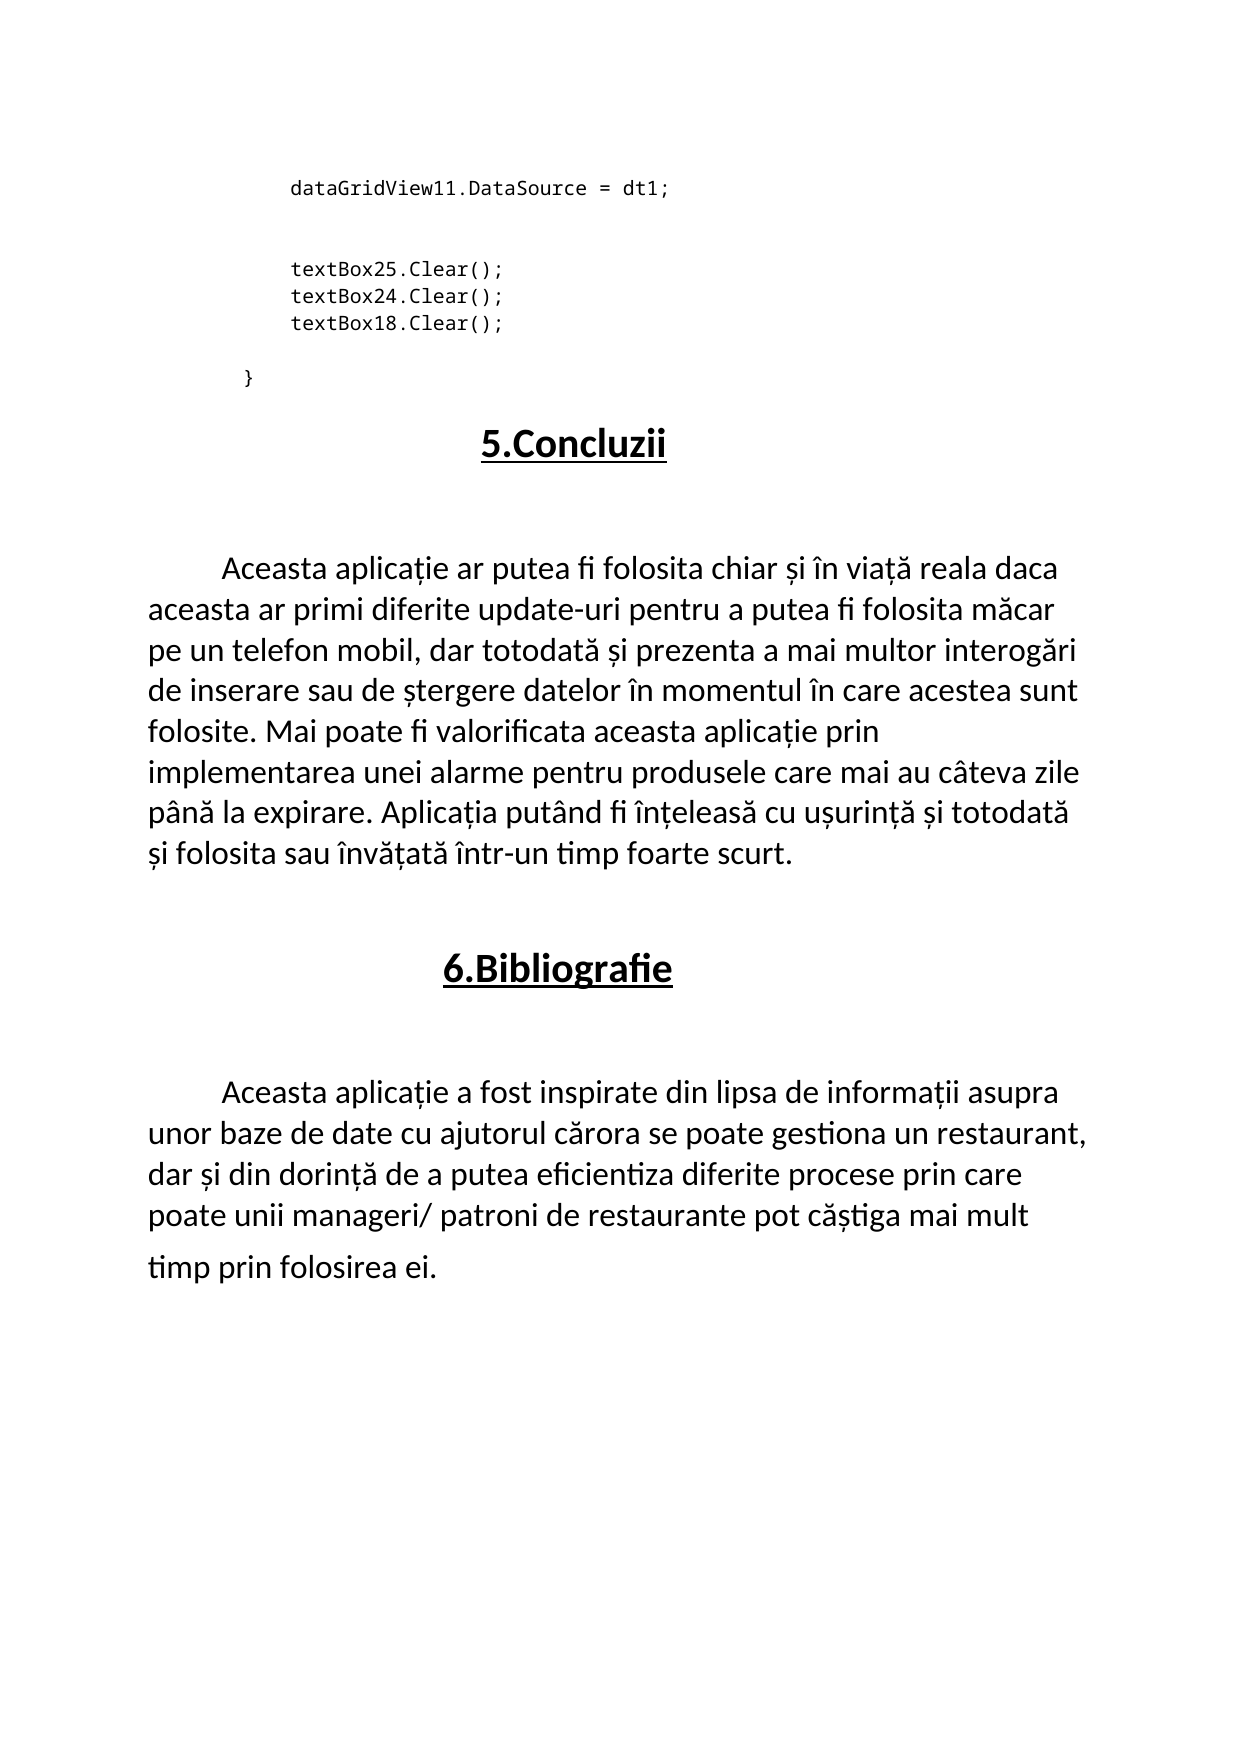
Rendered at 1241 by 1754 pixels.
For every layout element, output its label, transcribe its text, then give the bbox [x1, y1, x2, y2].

text textBox24.Clear(); [148, 282, 1093, 309]
text } [148, 363, 1093, 390]
text textBox18.Clear(); [148, 309, 1093, 336]
text Aceasta aplicație ar putea fi folosita chiar și în viață reala daca aceasta ar primi diferite update-uri pentru a putea fi folosita măcar pe un telefon mobil, dar totodată și prezenta a mai multor interogări de inserare sau de ștergere datelor în momentul în care acestea sunt folosite. Mai poate fi valorificata aceasta aplicație prin implementarea unei alarme pentru produsele care mai au câteva zile până la expirare. Aplicația putând fi înțeleasă cu ușurință și totodată și folosita sau învățată într-un timp foarte scurt. [148, 547, 1093, 873]
text dataGridView11.DataSource = dt1; [148, 174, 1093, 202]
text 6.Bibliografie [369, 942, 1093, 992]
text Aceasta aplicație a fost inspirate din lipsa de informații asupra unor baze de date cu ajutorul cărora se poate gestiona un restaurant, dar și din dorință de a putea eficientiza diferite procese prin care poate unii manageri/ patroni de restaurante pot căștiga mai mult timp prin folosirea ei. [148, 1071, 1093, 1290]
text 5.Concluzii [443, 417, 1093, 468]
text textBox25.Clear(); [148, 256, 1093, 282]
